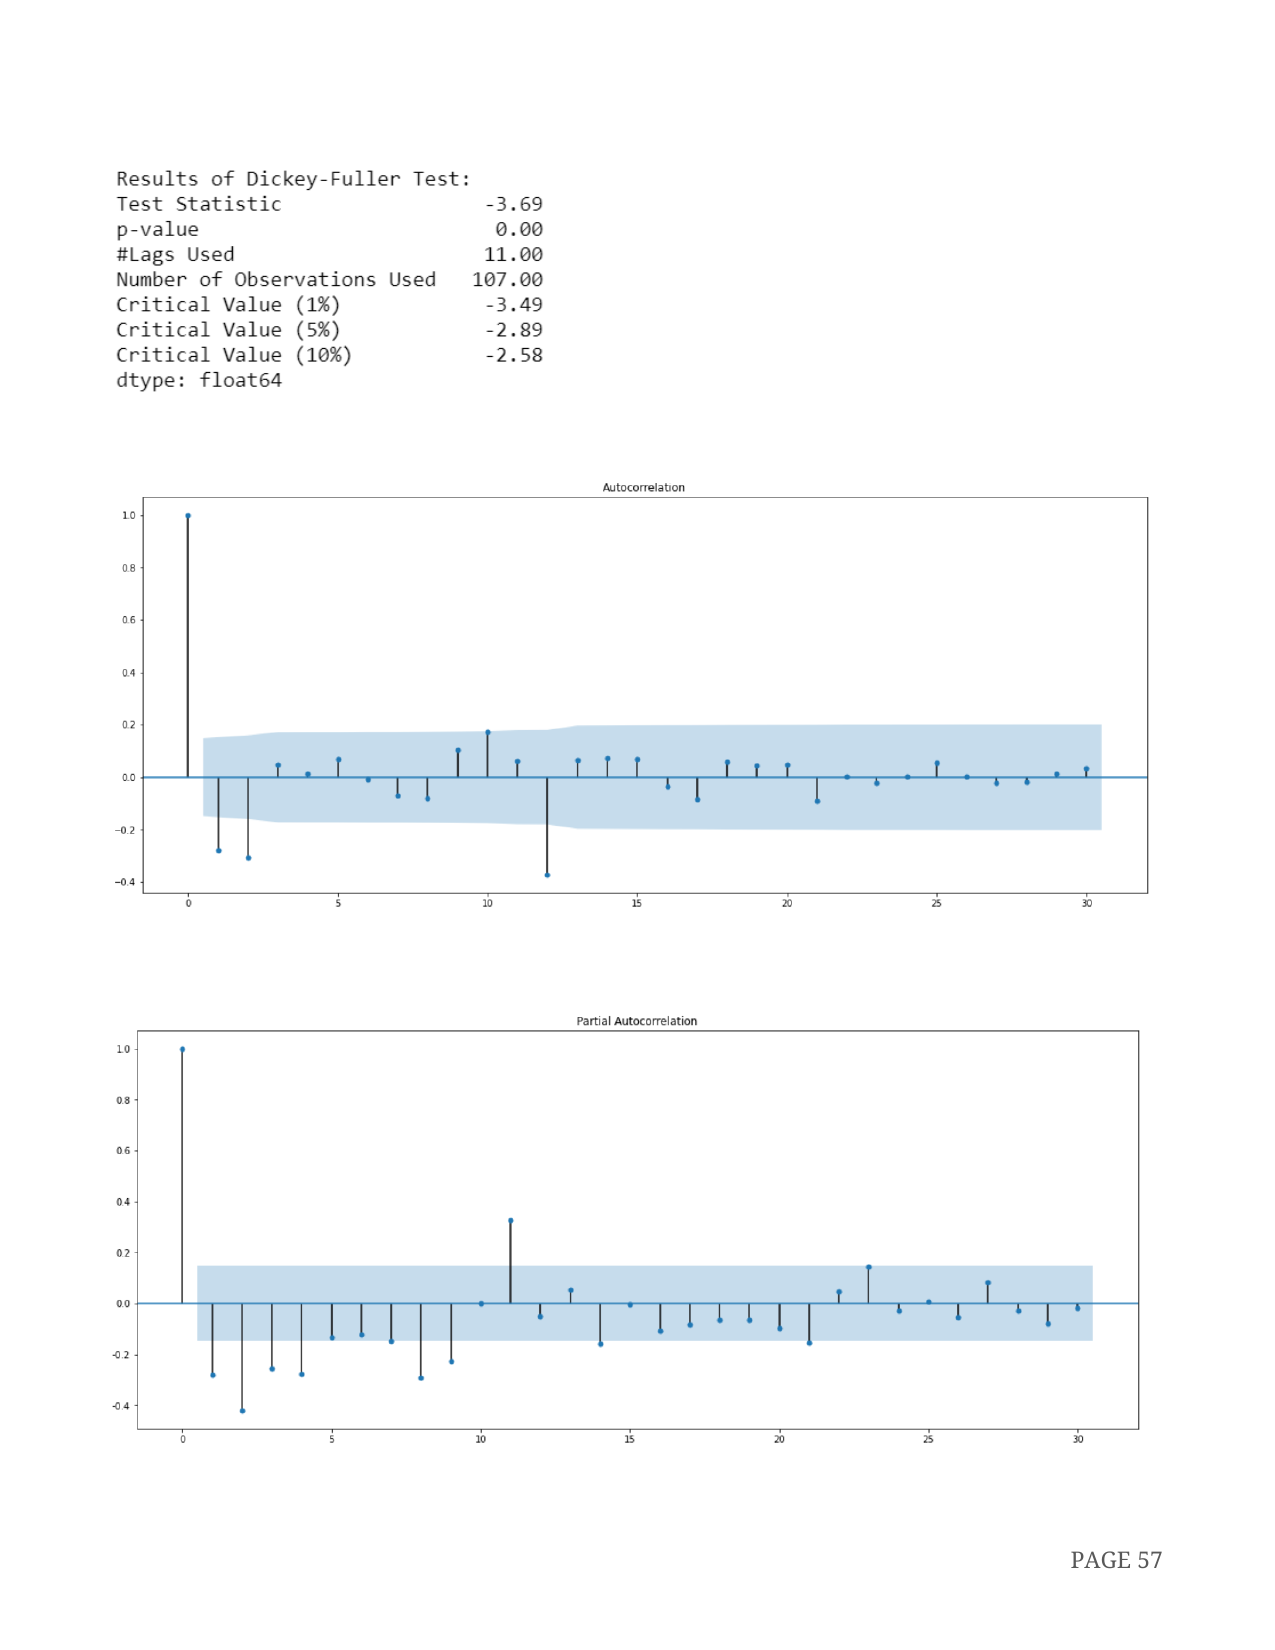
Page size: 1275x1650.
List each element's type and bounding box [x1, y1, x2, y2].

picture [112, 483, 1154, 920]
picture [112, 150, 555, 404]
picture [112, 998, 1145, 1456]
